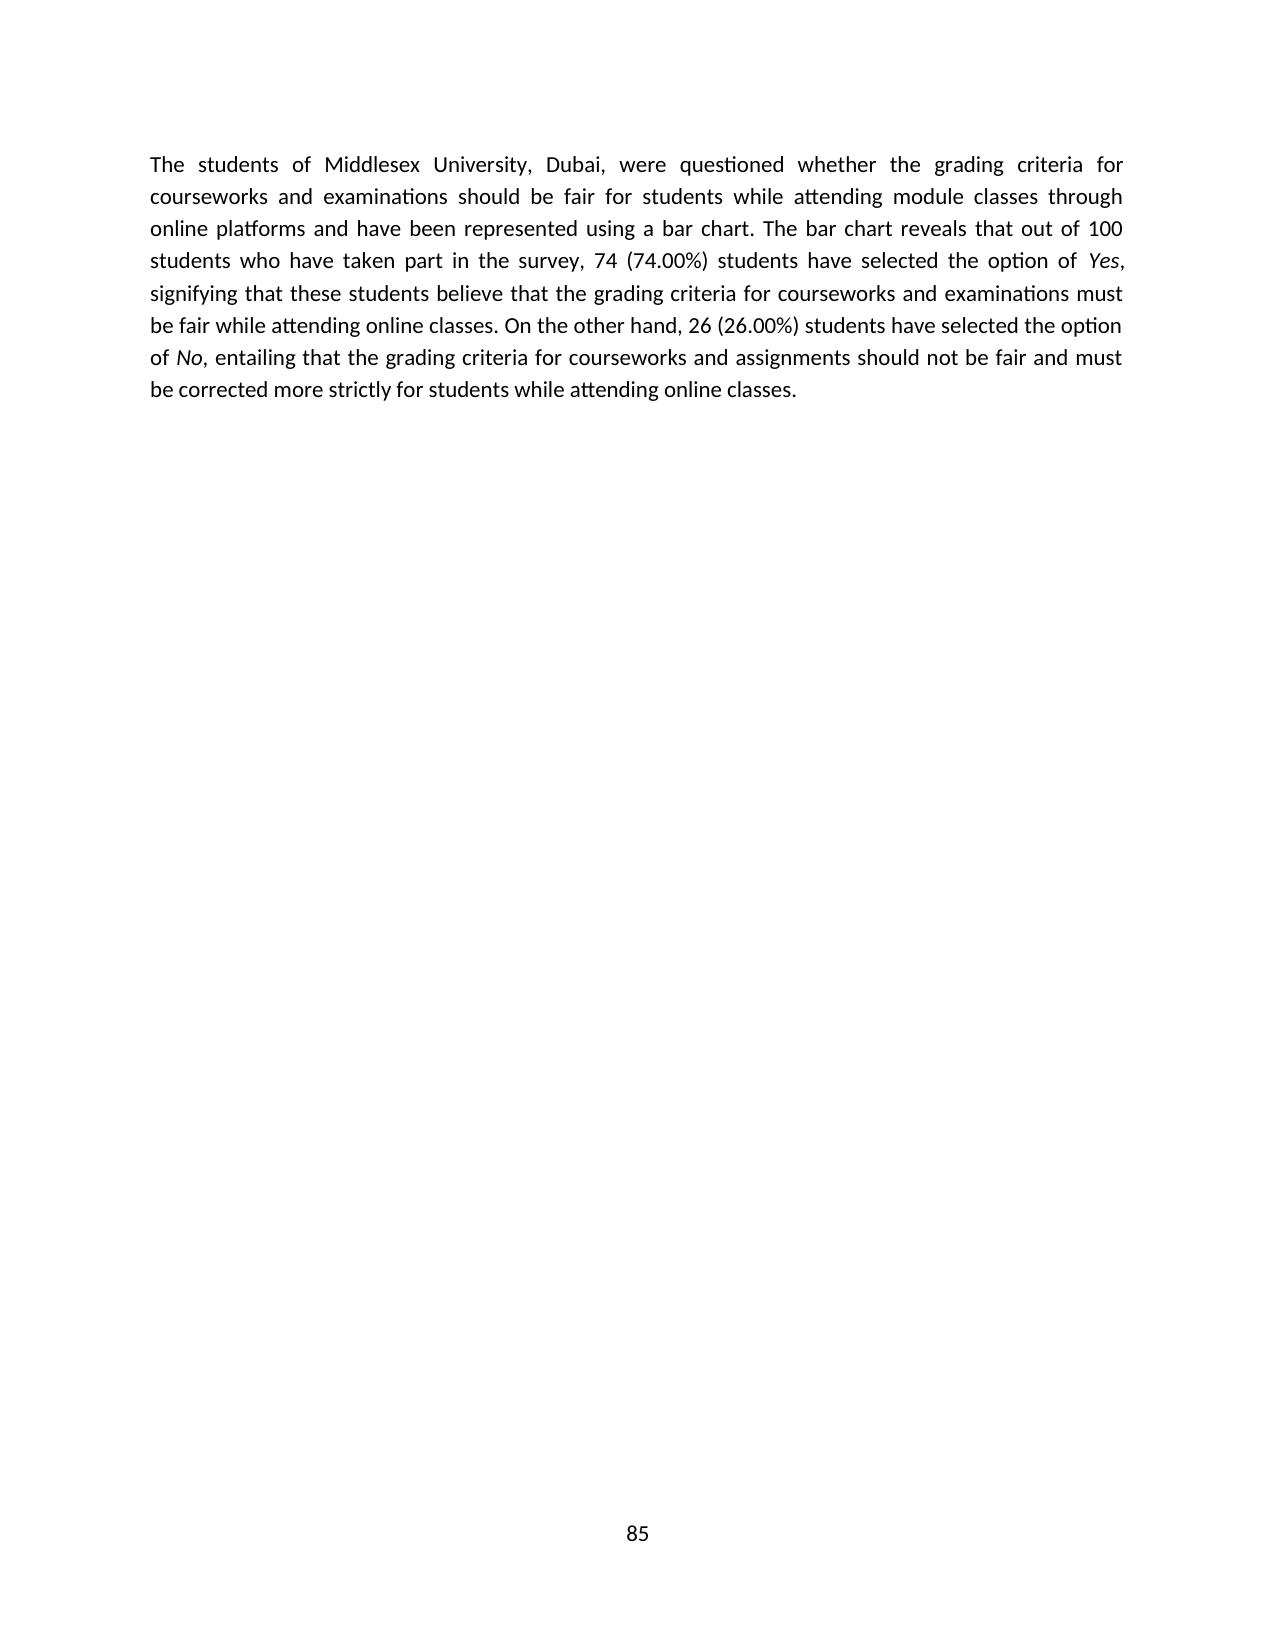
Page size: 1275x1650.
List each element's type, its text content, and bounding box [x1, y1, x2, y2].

text The students of Middlesex University, Dubai, were questioned whether the grading criteria for courseworks and examinations should be fair for students while attending module classes through online platforms and have been represented using a bar chart. The bar chart reveals that out of 100 students who have taken part in the survey, 74 (74.00%) students have selected the option of Yes, signifying that these students believe that the grading criteria for courseworks and examinations must be fair while attending online classes. On the other hand, 26 (26.00%) students have selected the option of No, entailing that the grading criteria for courseworks and assignments should not be fair and must be corrected more strictly for students while attending online classes. [150, 150, 1125, 403]
